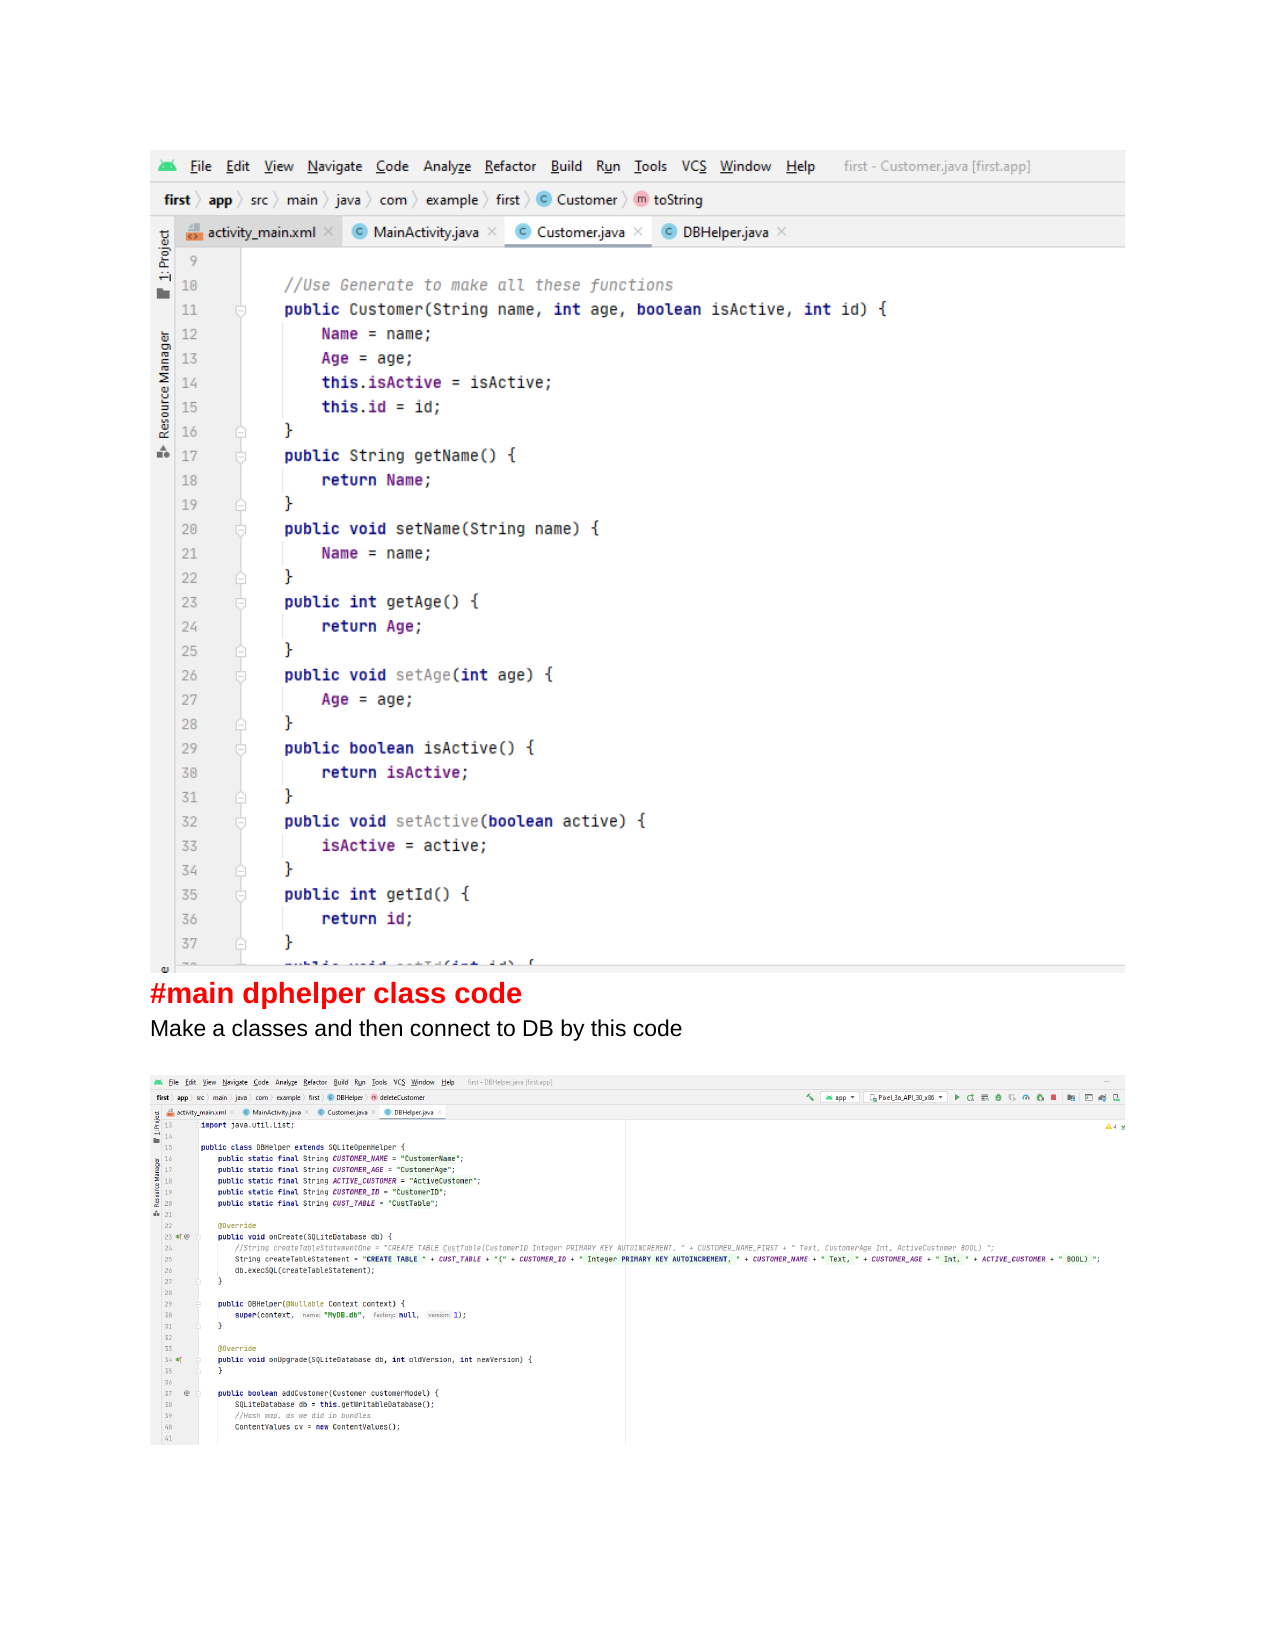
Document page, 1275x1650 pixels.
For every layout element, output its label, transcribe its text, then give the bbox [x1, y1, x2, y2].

picture [150, 150, 1125, 973]
text #main dphelper class code [150, 976, 1125, 1009]
text Make a classes and then connect to DB by this code [150, 1014, 1125, 1041]
picture [150, 1075, 1125, 1445]
